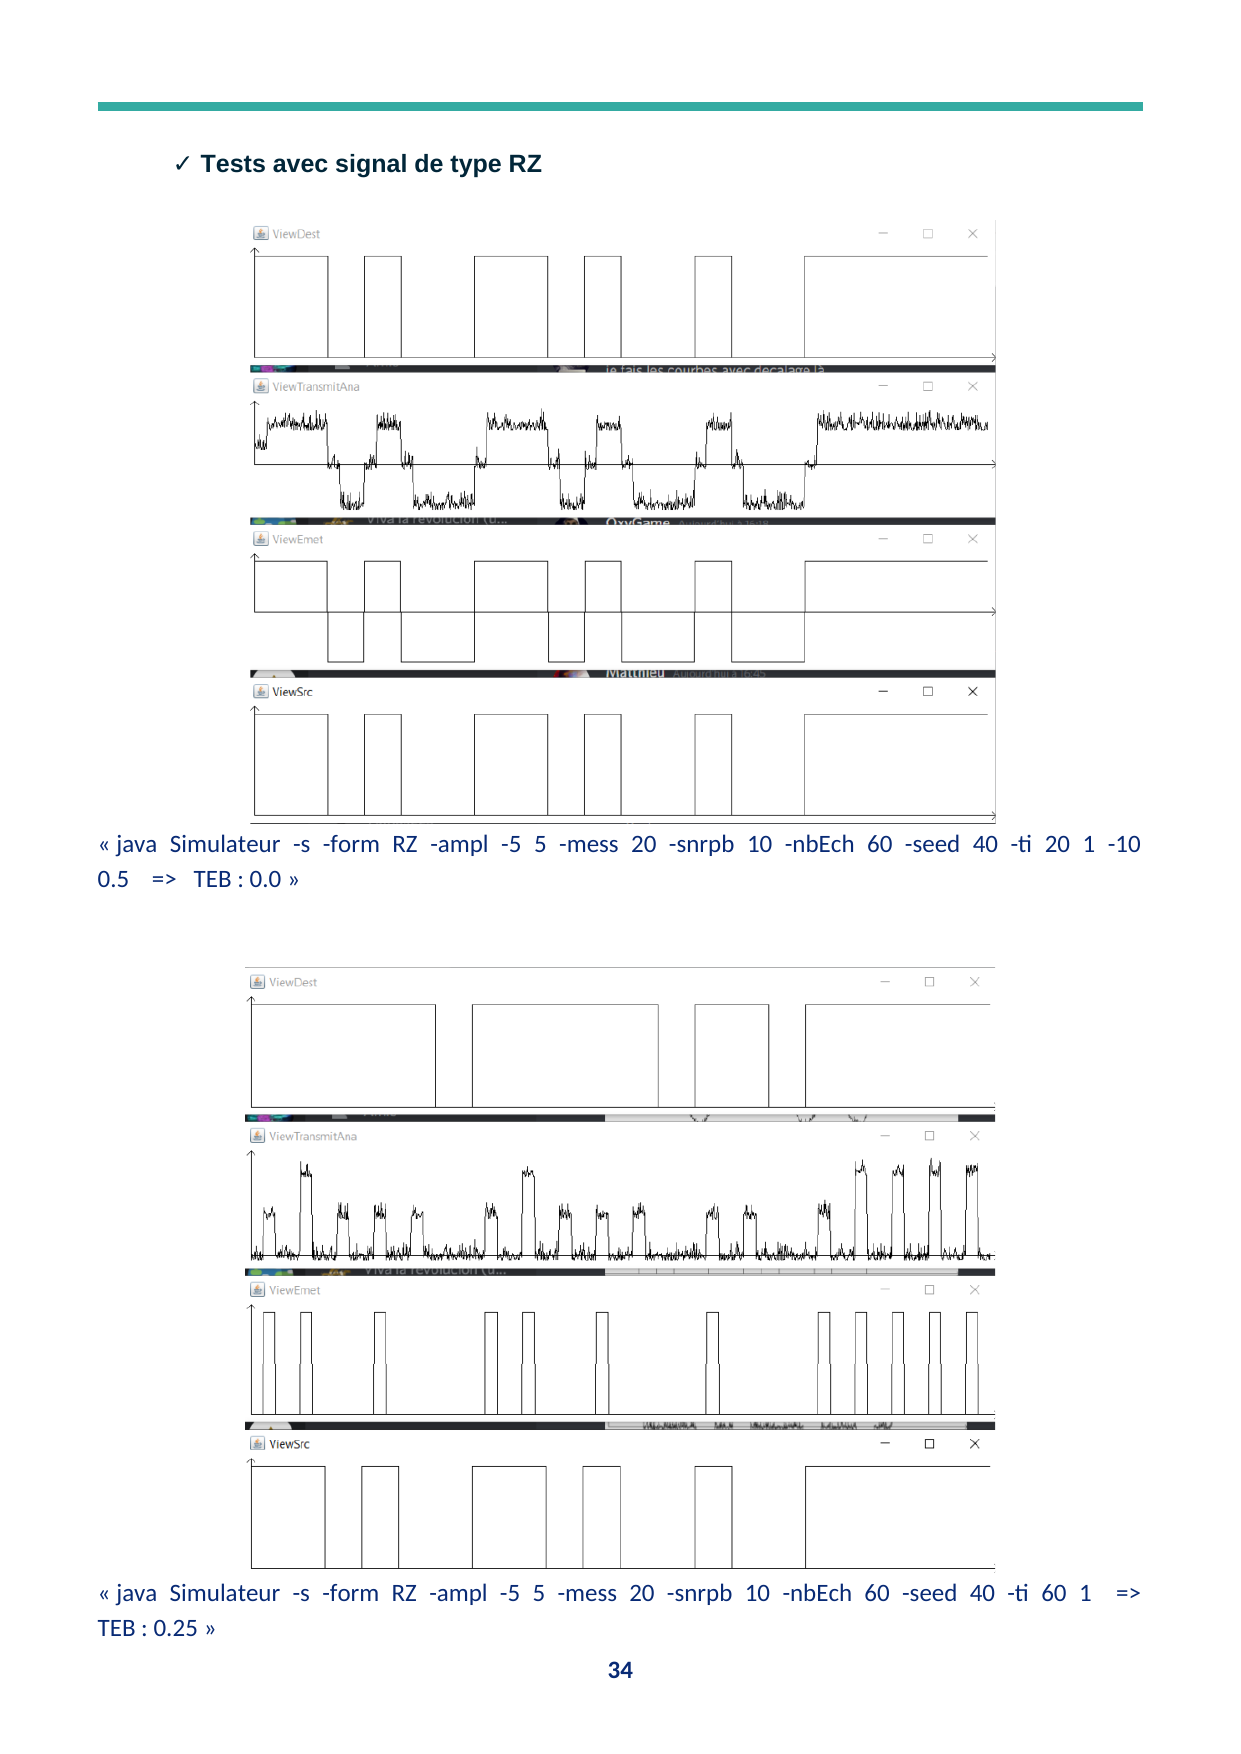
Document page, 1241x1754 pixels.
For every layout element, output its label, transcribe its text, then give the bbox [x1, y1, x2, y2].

picture [245, 967, 995, 1573]
text « java Simulateur -s -form RZ -ampl -5 5 -mess 20 -snrpb 10 -nbEch 60 -seed 40 -ti 60 1 => TEB : 0.25 » [97, 1577, 1143, 1642]
subtitle ✓ Tests avec signal de type RZ [97, 146, 1143, 180]
text « java Simulateur -s -form RZ -ampl -5 5 -mess 20 -snrpb 10 -nbEch 60 -seed 40 -ti 20 1 -10 0.5 => TEB : 0.0 » [97, 828, 1143, 893]
picture [250, 220, 996, 824]
